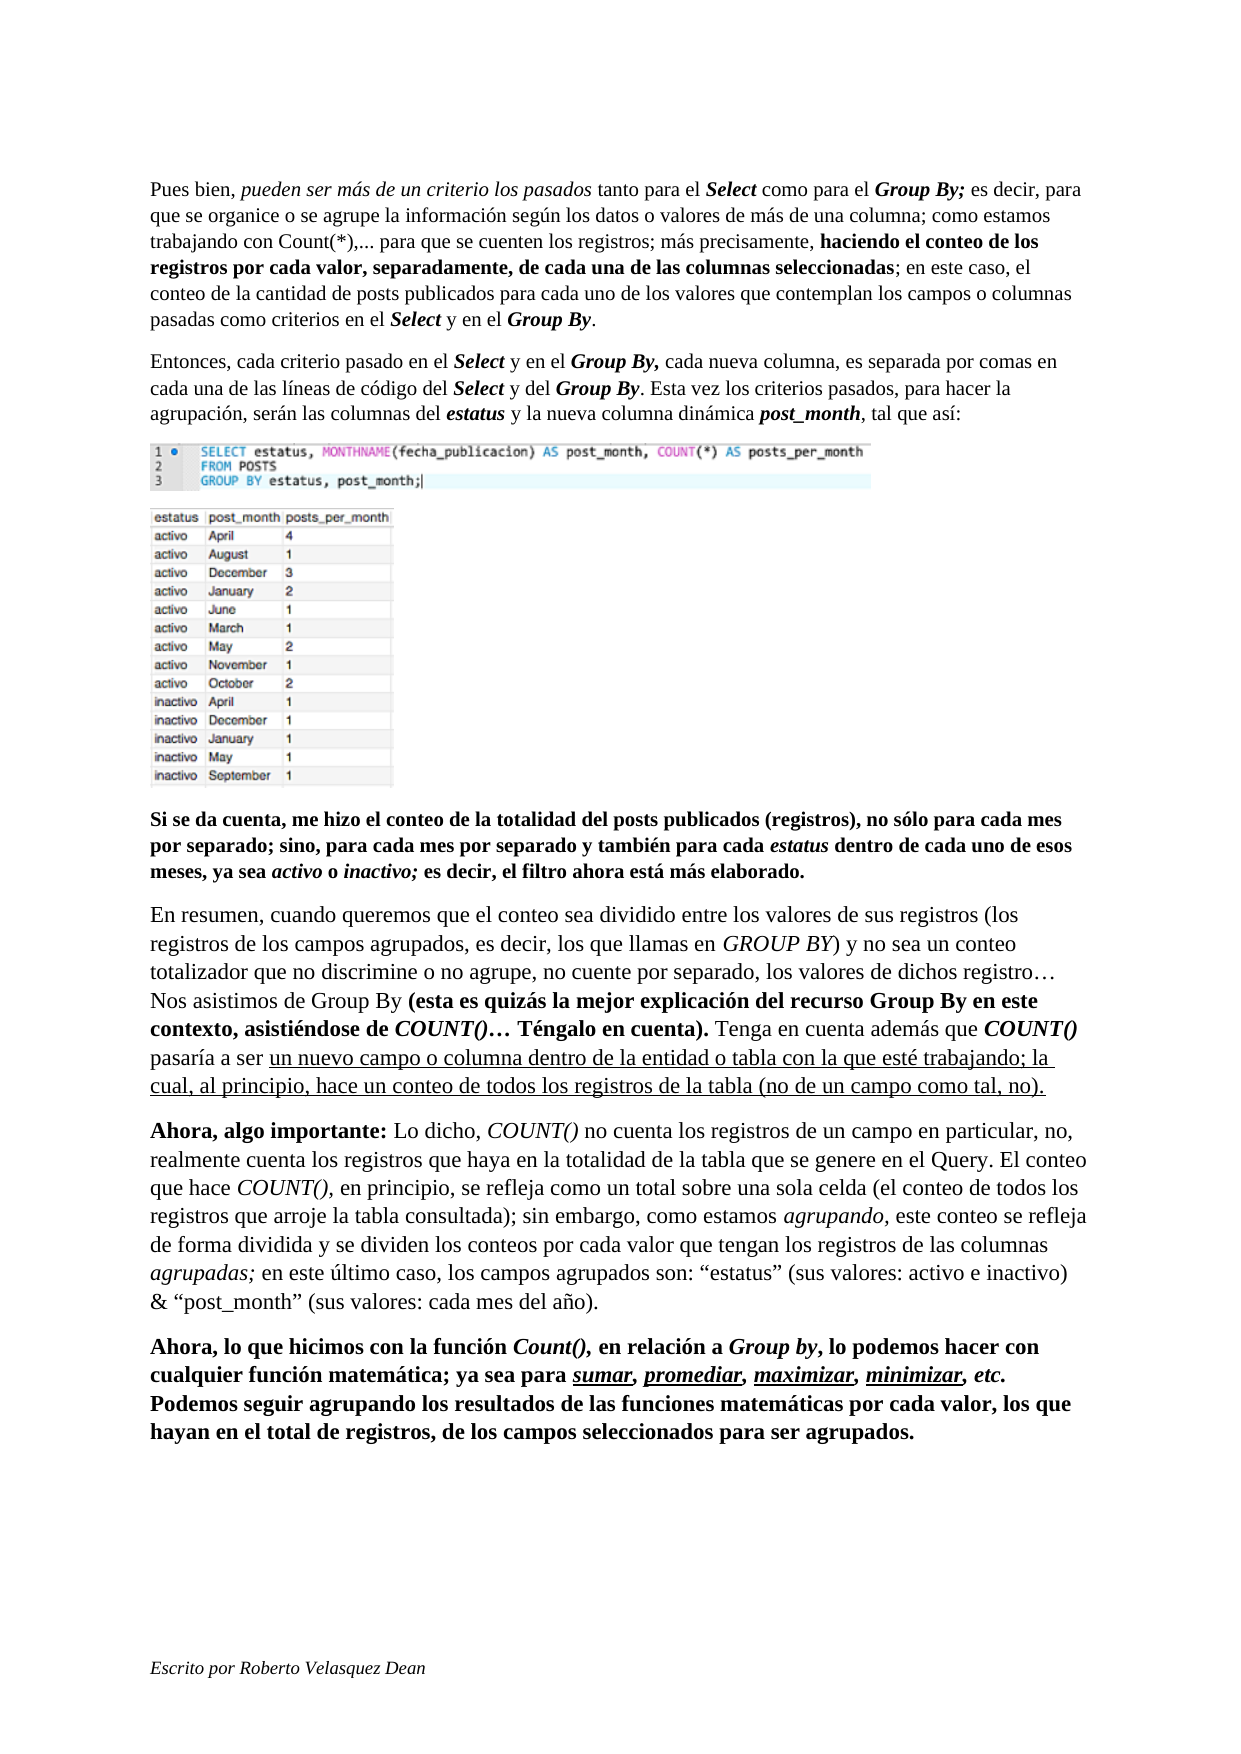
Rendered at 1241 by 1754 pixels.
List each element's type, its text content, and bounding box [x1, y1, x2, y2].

picture [150, 508, 394, 788]
text Ahora, algo importante: Lo dicho, COUNT() no cuenta los registros de un campo en particular, no, realmente cuenta los registros que haya en la totalidad de la tabla que se genere en el Query. El conteo que hace COUNT(), en principio, se refleja como un total sobre una sola celda (el conteo de todos los registros que arroje la tabla consultada); sin embargo, como estamos agrupando, este conteo se refleja de forma dividida y se dividen los conteos por cada valor que tengan los registros de las columnas agrupadas; en este último caso, los campos agrupados son: “estatus” (sus valores: activo e inactivo) & “post_month” (sus valores: cada mes del año). [150, 1117, 1090, 1314]
text Pues bien, pueden ser más de un criterio los pasados tanto para el Select como para el Group By; es decir, para que se organice o se agrupe la información según los datos o valores de más de una columna; como estamos trabajando con Count(*),... para que se cuenten los registros; más precisamente, haciendo el conteo de los registros por cada valor, separadamente, de cada una de las columnas seleccionadas; en este caso, el conteo de la cantidad de posts publicados para cada uno de los valores que contemplan los campos o columnas pasadas como criterios en el Select y en el Group By. [150, 177, 1090, 331]
text Entonces, cada criterio pasado en el Select y en el Group By, cada nueva columna, es separada por comas en cada una de las líneas de código del Select y del Group By. Esta vez los criterios pasados, para hacer la agrupación, serán las columnas del estatus y la nueva columna dinámica post_month, tal que así: [150, 349, 1090, 425]
text Ahora, lo que hicimos con la función Count(), en relación a Group by, lo podemos hacer con cualquier función matemática; ya sea para sumar, promediar, maximizar, minimizar, etc. Podemos seguir agrupando los resultados de las funciones matemáticas por cada valor, los que hayan en el total de registros, de los campos seleccionados para ser agrupados. [150, 1333, 1090, 1445]
picture [150, 443, 871, 491]
text En resumen, cuando queremos que el conteo sea dividido entre los valores de sus registros (los registros de los campos agrupados, es decir, los que llamas en GROUP BY) y no sea un conteo totalizador que no discrimine o no agrupe, no cuente por separado, los valores de dichos registro… Nos asistimos de Group By (esta es quizás la mejor explicación del recurso Group By en este contexto, asistiéndose de COUNT()… Téngalo en cuenta). Tenga en cuenta además que COUNT() pasaría a ser un nuevo campo o columna dentro de la entidad o tabla con la que esté trabajando; la cual, al principio, hace un conteo de todos los registros de la tabla (no de un campo como tal, no). [150, 902, 1090, 1098]
text Si se da cuenta, me hizo el conteo de la totalidad del posts publicados (registros), no sólo para cada mes por separado; sino, para cada mes por separado y también para cada estatus dentro de cada uno de esos meses, ya sea activo o inactivo; es decir, el filtro ahora está más elaborado. [150, 807, 1090, 883]
